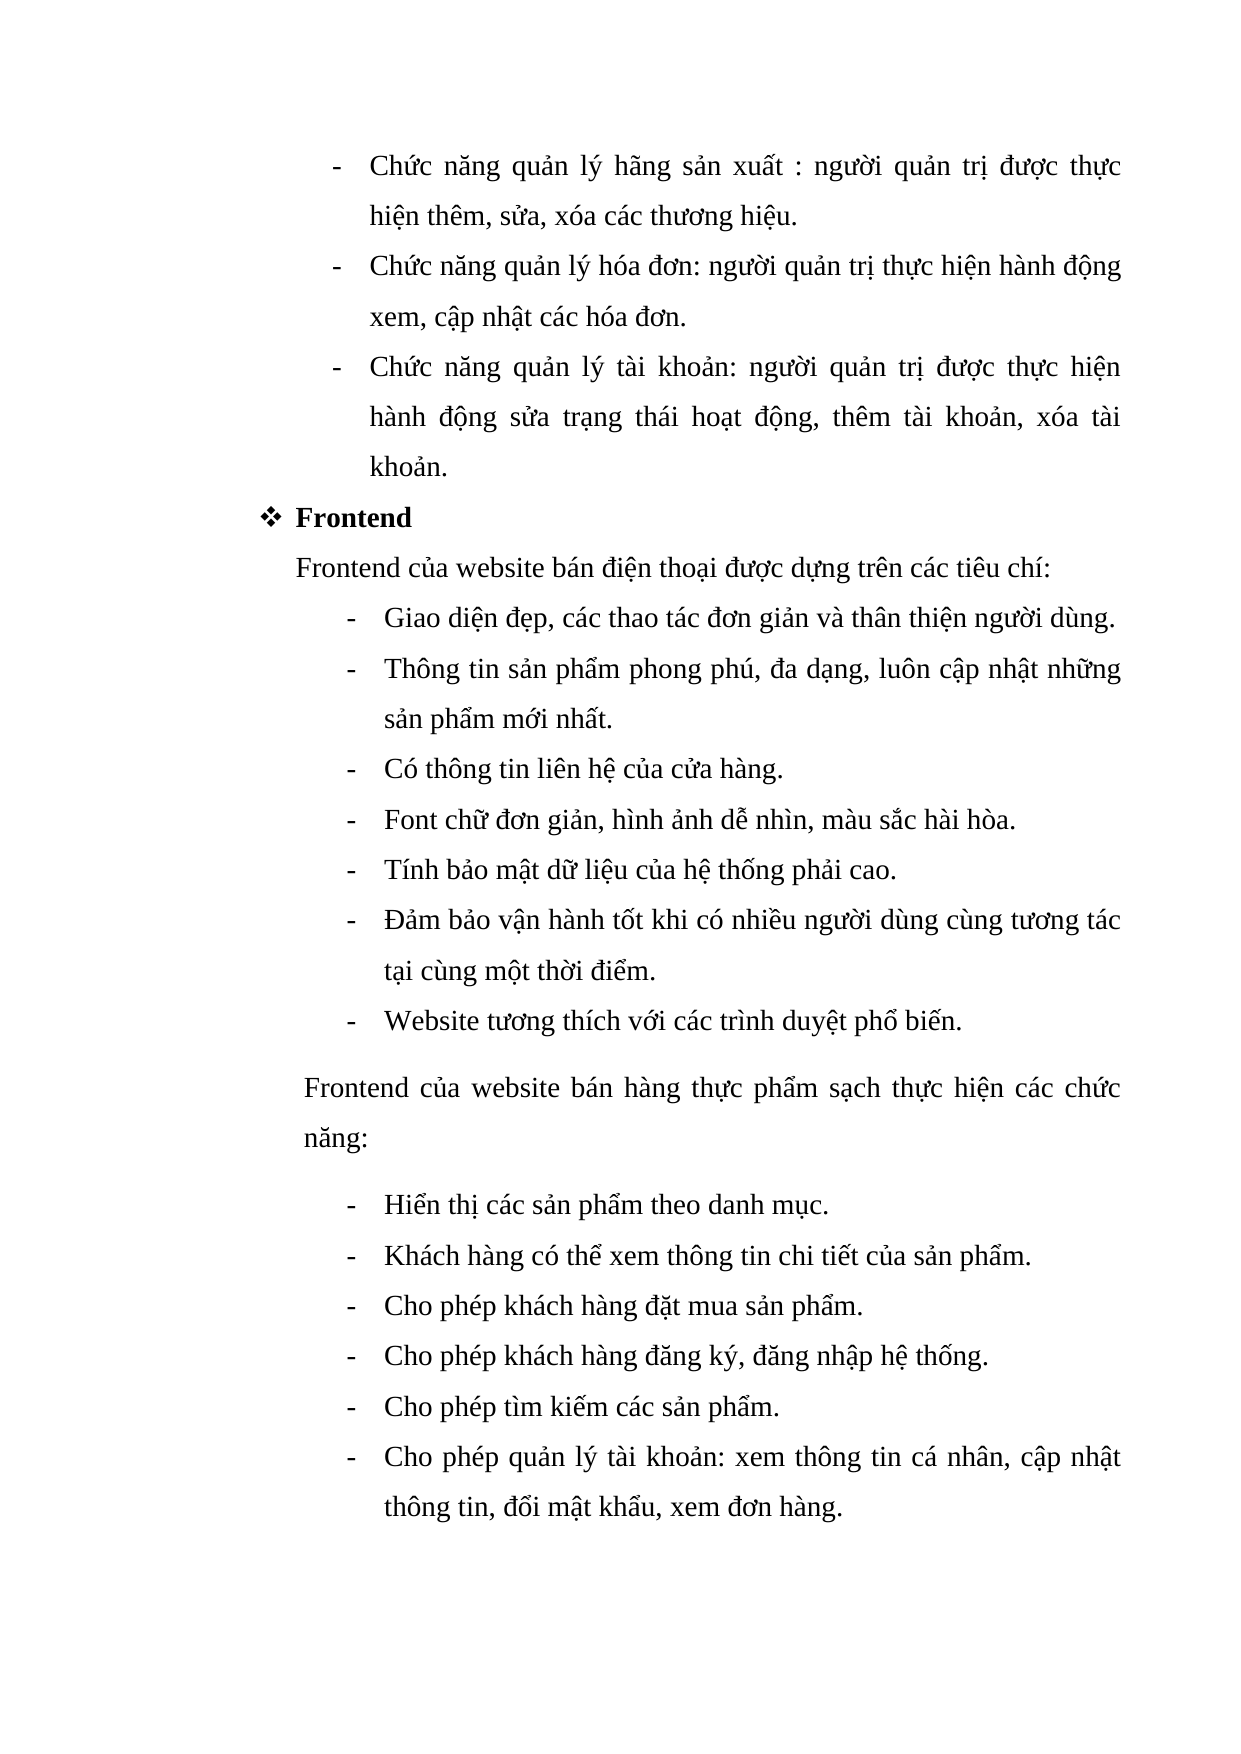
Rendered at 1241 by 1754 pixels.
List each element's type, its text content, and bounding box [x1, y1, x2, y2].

list Cho phép quản lý tài khoản: xem thông tin cá nhân, cập nhật thông tin, đổi mật khẩu, xem đơn hàng. [346, 1439, 1122, 1523]
list Frontend [258, 500, 1122, 533]
list Có thông tin liên hệ của cửa hàng. [346, 752, 1122, 785]
text Frontend của website bán hàng thực phẩm sạch thực hiện các chức năng: [304, 1070, 1122, 1154]
list Chức năng quản lý hóa đơn: người quản trị thực hiện hành động xem, cập nhật các hóa đơn. [332, 248, 1122, 332]
list Giao diện đẹp, các thao tác đơn giản và thân thiện người dùng. [346, 601, 1122, 634]
list Hiển thị các sản phẩm theo danh mục. [346, 1187, 1122, 1221]
list Chức năng quản lý tài khoản: người quản trị được thực hiện hành động sửa trạng thái hoạt động, thêm tài khoản, xóa tài khoản. [332, 349, 1122, 483]
list Đảm bảo vận hành tốt khi có nhiều người dùng cùng tương tác tại cùng một thời điểm. [346, 902, 1122, 986]
list Thông tin sản phẩm phong phú, đa dạng, luôn cập nhật những sản phẩm mới nhất. [346, 651, 1122, 735]
list Cho phép khách hàng đặt mua sản phẩm. [346, 1288, 1122, 1322]
list Chức năng quản lý hãng sản xuất : người quản trị được thực hiện thêm, sửa, xóa các thương hiệu. [332, 148, 1122, 232]
list Website tương thích với các trình duyệt phổ biến. [346, 1003, 1122, 1037]
list Frontend của website bán điện thoại được dựng trên các tiêu chí: [295, 550, 1122, 584]
list Khách hàng có thể xem thông tin chi tiết của sản phẩm. [346, 1238, 1122, 1271]
list Cho phép tìm kiếm các sản phẩm. [346, 1389, 1122, 1422]
list Cho phép khách hàng đăng ký, đăng nhập hệ thống. [346, 1338, 1122, 1372]
list Font chữ đơn giản, hình ảnh dễ nhìn, màu sắc hài hòa. [346, 802, 1122, 835]
list Tính bảo mật dữ liệu của hệ thống phải cao. [346, 852, 1122, 886]
